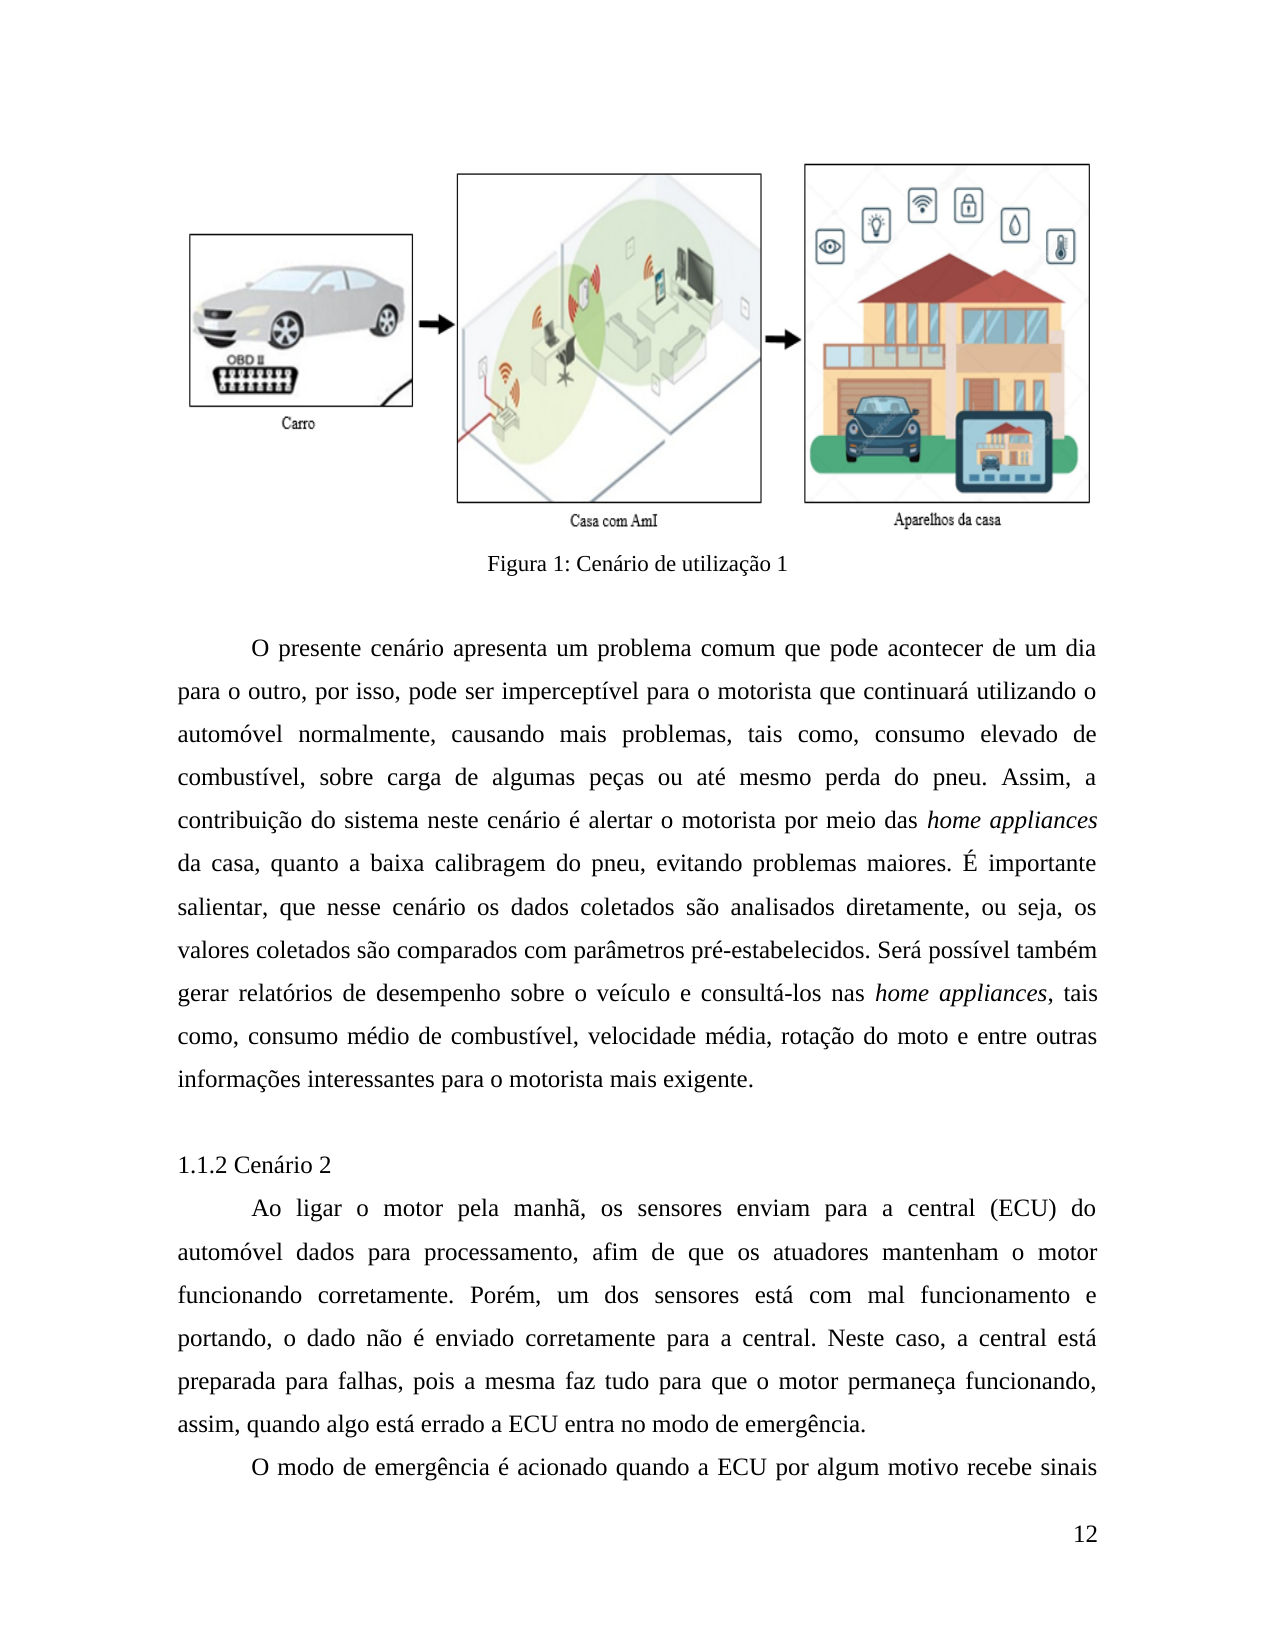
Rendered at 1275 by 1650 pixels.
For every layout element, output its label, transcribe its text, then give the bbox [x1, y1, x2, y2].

text Figura 1: Cenário de utilização 1 [177, 550, 1098, 577]
text O presente cenário apresenta um problema comum que pode acontecer de um dia para o outro, por isso, pode ser imperceptível para o motorista que continuará utilizando o automóvel normalmente, causando mais problemas, tais como, consumo elevado de combustível, sobre carga de algumas peças ou até mesmo perda do pneu. Assim, a contribuição do sistema neste cenário é alertar o motorista por meio das home appliances da casa, quanto a baixa calibragem do pneu, evitando problemas maiores. É importante salientar, que nesse cenário os dados coletados são analisados diretamente, ou seja, os valores coletados são comparados com parâmetros pré-estabelecidos. Será possível também gerar relatórios de desempenho sobre o veículo e consultá-los nas home appliances, tais como, consumo médio de combustível, velocidade média, rotação do moto e entre outras informações interessantes para o motorista mais exigente. [177, 633, 1098, 1093]
subtitle 1.1.2 Cenário 2 [177, 1150, 1098, 1179]
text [177, 1452, 1098, 1481]
picture [182, 147, 1093, 551]
text Ao ligar o motor pela manhã, os sensores enviam para a central (ECU) do automóvel dados para processamento, afim de que os atuadores mantenham o motor funcionando corretamente. Porém, um dos sensores está com mal funcionamento e portando, o dado não é enviado corretamente para a central. Neste caso, a central está preparada para falhas, pois a mesma faz tudo para que o motor permaneça funcionando, assim, quando algo está errado a ECU entra no modo de emergência. [177, 1193, 1098, 1438]
